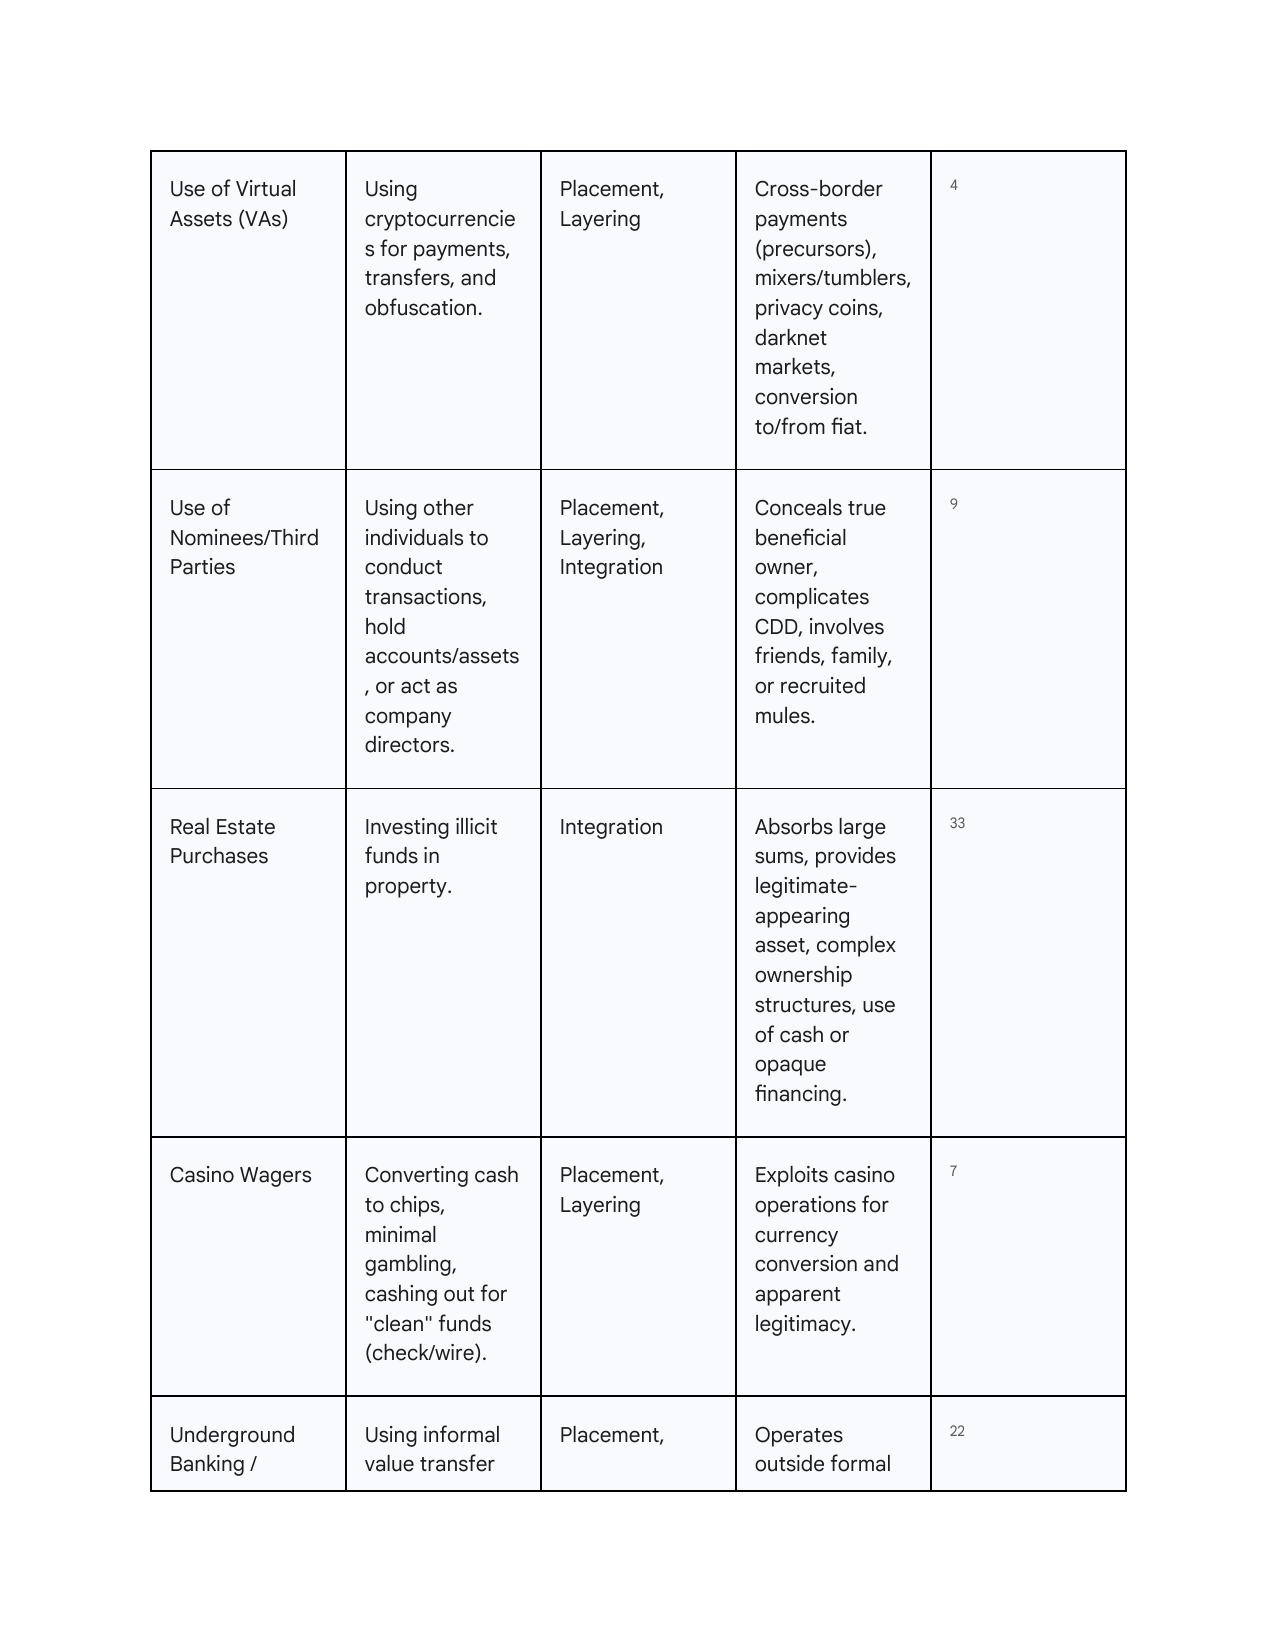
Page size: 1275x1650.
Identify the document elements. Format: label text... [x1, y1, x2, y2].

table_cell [737, 1397, 930, 1490]
table_cell Use of Virtual Assets (VAs) [152, 152, 345, 469]
table_cell 4 [932, 152, 1125, 469]
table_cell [152, 1397, 345, 1490]
table_cell 9 [932, 470, 1125, 787]
table_cell Use of Nominees/Third Parties [152, 470, 345, 787]
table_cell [347, 1397, 540, 1490]
table_cell Real Estate Purchases [152, 789, 345, 1136]
table_cell Cross-border payments (precursors), mixers/tumblers, privacy coins, darknet markets, conversion to/from fiat. [737, 152, 930, 469]
table_cell Placement, Layering [542, 1397, 735, 1490]
table_cell Conceals true beneficial owner, complicates CDD, involves friends, family, or recruited mules. [737, 470, 930, 787]
table_cell 33 [932, 789, 1125, 1136]
table_cell Placement, Layering [542, 1138, 735, 1395]
table_cell Using cryptocurrencies for payments, transfers, and obfuscation. [347, 152, 540, 469]
table_cell 22 [932, 1397, 1125, 1490]
table_cell Investing illicit funds in property. [347, 789, 540, 1136]
table_cell Casino Wagers [152, 1138, 345, 1395]
table_cell Integration [542, 789, 735, 1136]
table_cell 7 [932, 1138, 1125, 1395]
table_cell Placement, Layering, Integration [542, 470, 735, 787]
table_cell Placement, Layering [542, 152, 735, 469]
table_cell Exploits casino operations for currency conversion and apparent legitimacy. [737, 1138, 930, 1395]
table_cell Using other individuals to conduct transactions, hold accounts/assets, or act as company directors. [347, 470, 540, 787]
table_cell Converting cash to chips, minimal gambling, cashing out for "clean" funds (check/wire). [347, 1138, 540, 1395]
table_cell Absorbs large sums, provides legitimate-appearing asset, complex ownership structures, use of cash or opaque financing. [737, 789, 930, 1136]
